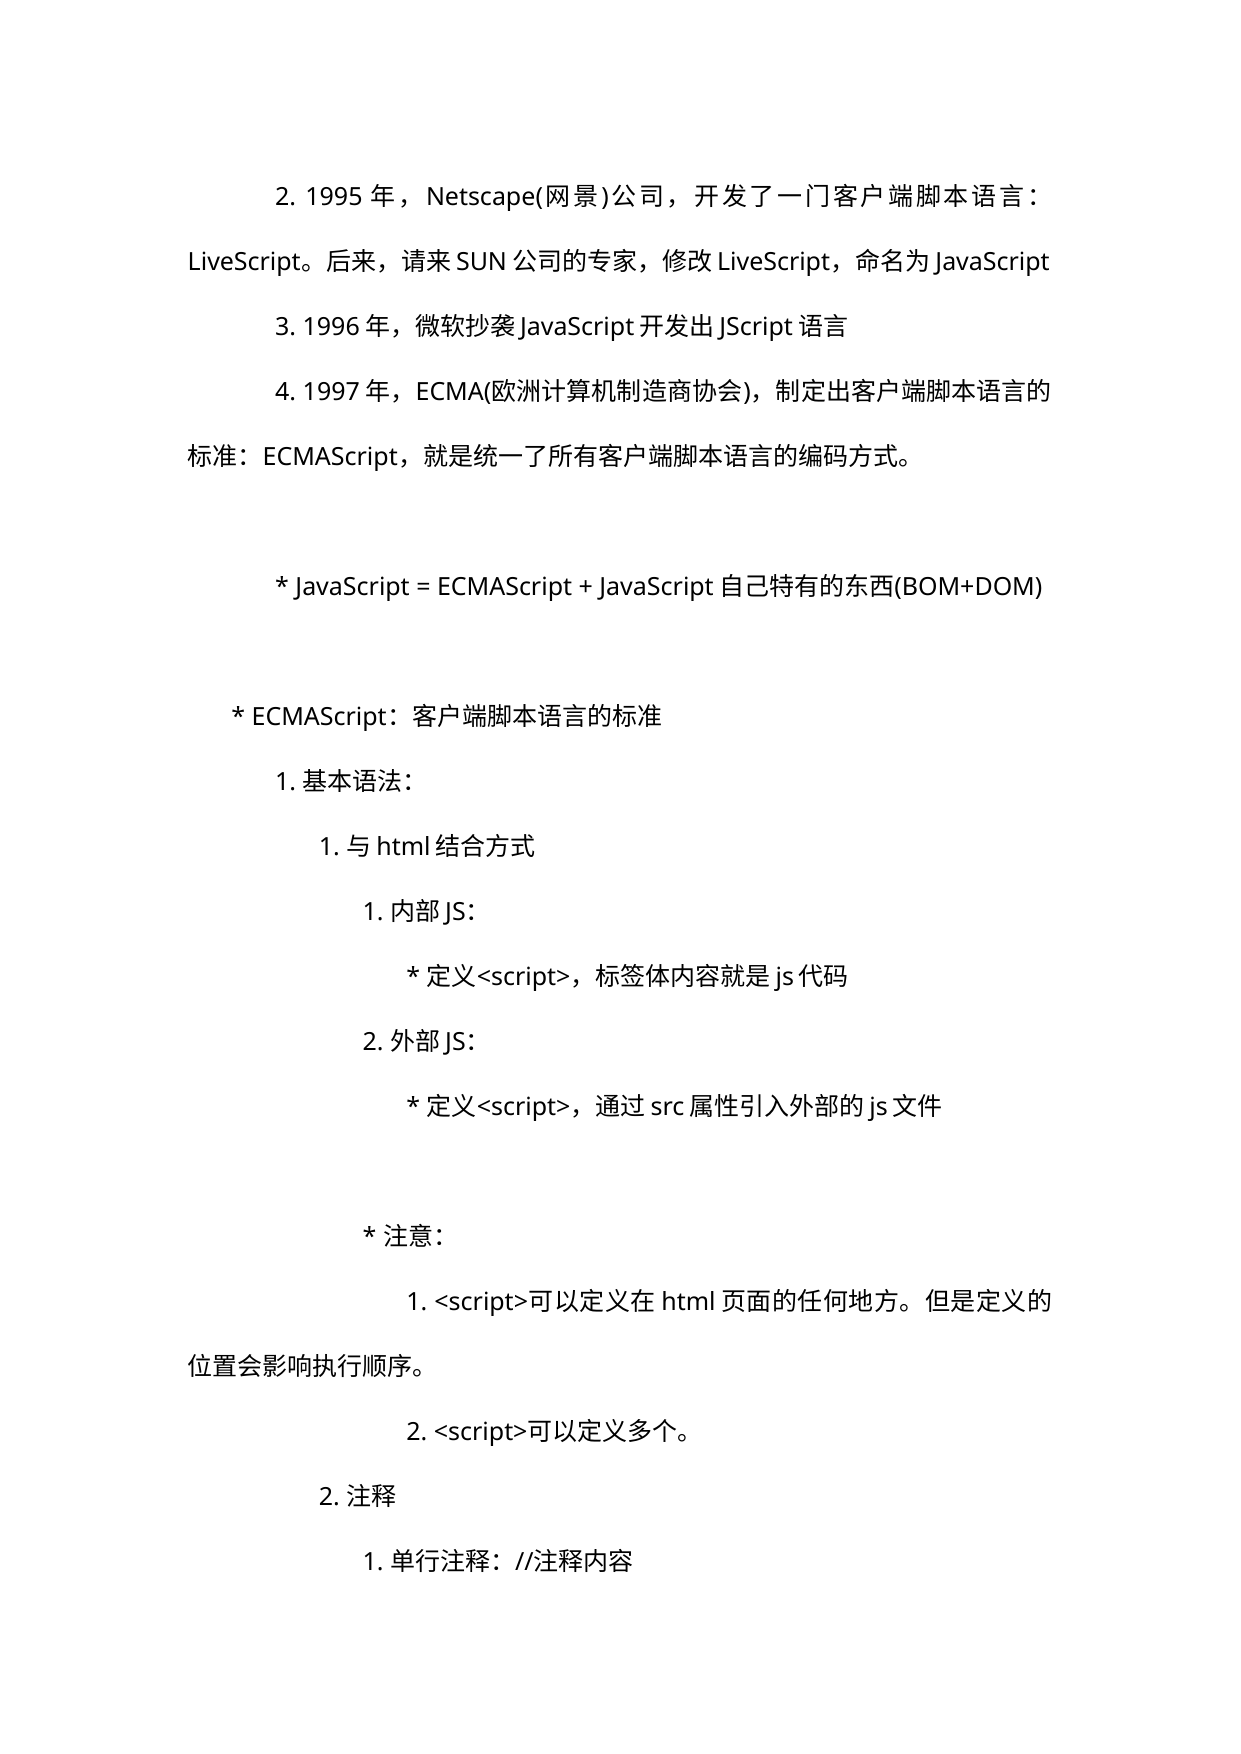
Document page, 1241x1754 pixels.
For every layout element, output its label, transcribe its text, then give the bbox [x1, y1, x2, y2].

text 1. <script>可以定义在html页面的任何地方。但是定义的位置会影响执行顺序。 [187, 1267, 1053, 1397]
text * ECMAScript：客户端脚本语言的标准 [187, 682, 1053, 747]
text 2. 注释 [187, 1462, 1053, 1527]
text 1. 内部JS： [187, 877, 1053, 942]
text 2. 1995年，Netscape(网景)公司，开发了一门客户端脚本语言：LiveScript。后来，请来SUN公司的专家，修改LiveScript，命名为JavaScript [187, 162, 1053, 292]
text * 定义<script>，标签体内容就是js代码 [187, 942, 1053, 1007]
text 1. 与html结合方式 [187, 812, 1053, 877]
text * 定义<script>，通过src属性引入外部的js文件 [187, 1072, 1053, 1137]
text 1. 单行注释：//注释内容 [187, 1527, 1053, 1592]
text 2. 外部JS： [187, 1007, 1053, 1072]
text 1. 基本语法： [187, 747, 1053, 812]
text * 注意： [187, 1202, 1053, 1267]
text 4. 1997年，ECMA(欧洲计算机制造商协会)，制定出客户端脚本语言的标准：ECMAScript，就是统一了所有客户端脚本语言的编码方式。 [187, 357, 1053, 487]
text 3. 1996年，微软抄袭JavaScript开发出JScript语言 [187, 292, 1053, 357]
text 2. <script>可以定义多个。 [187, 1397, 1053, 1462]
text * JavaScript = ECMAScript + JavaScript自己特有的东西(BOM+DOM) [187, 552, 1053, 617]
